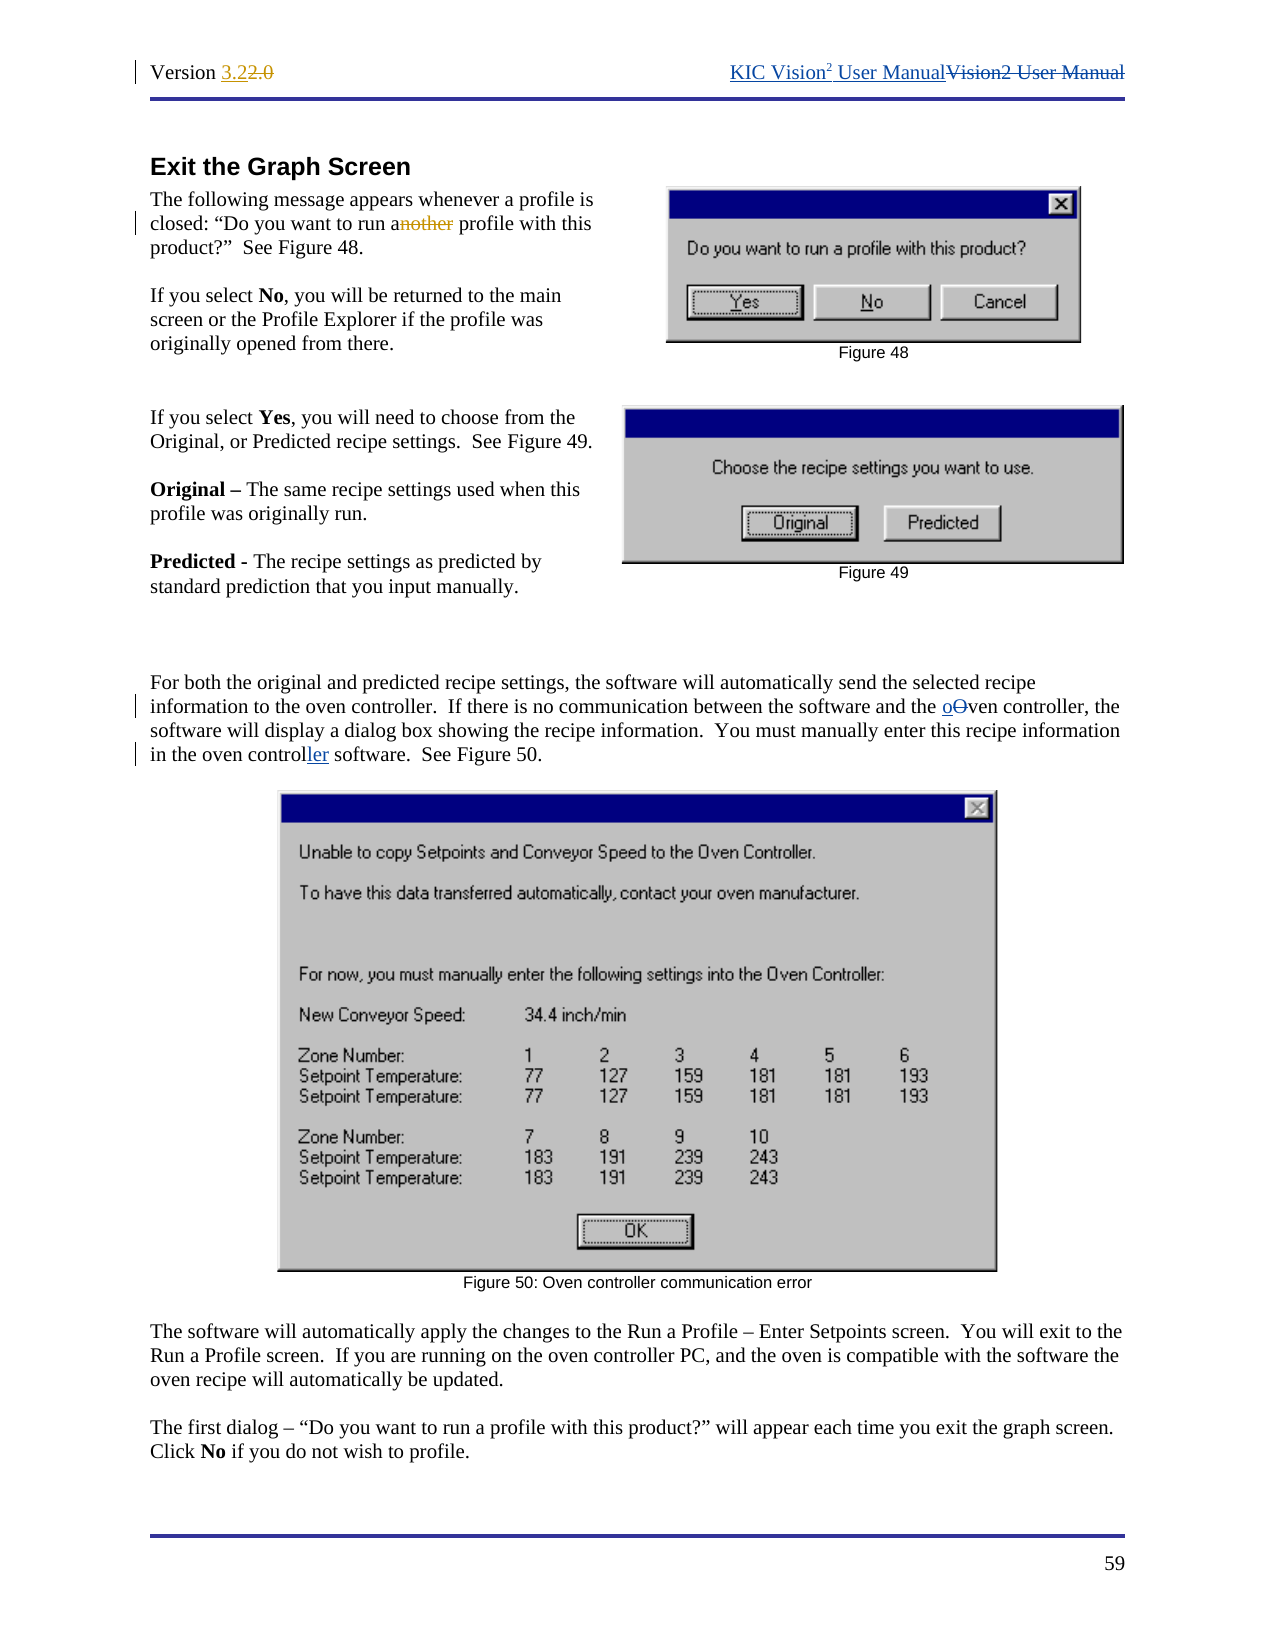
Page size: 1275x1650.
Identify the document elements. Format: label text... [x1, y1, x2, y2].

text The first dialog – “Do you want to run a profile with this product?” will appear each time you exit the graph screen. Click No if you do not wish to profile. [150, 1415, 1125, 1463]
table_header The following message appears whenever a profile is closed: “Do you want to run a profile with this product?” See Figure 49. If you select No, you will be returned to the main screen or the Profile Explorer if the profile was originally opened from there. [139, 187, 611, 405]
picture [621, 405, 1124, 564]
subtitle Exit the Graph Screen [150, 152, 1125, 180]
picture [277, 790, 998, 1272]
text The software will automatically apply the changes to the Run a Profile – Enter Setpoints screen. You will exit to the Run a Profile screen. If you are running on the oven controller PC, and the oven is compatible with the software the oven recipe will automatically be updated. [150, 1319, 1125, 1391]
picture [665, 186, 1082, 343]
text For both the original and predicted recipe settings, the software will automatically send the selected recipe information to the oven controller. If there is no communication between the software and the ven controller, the software will display a dialog box showing the recipe information. You must manually enter this recipe information in the oven control software. See Figure 51. [150, 670, 1125, 766]
table_cell If you select Yes, you will need to choose from the Original, or Predicted recipe settings. See Figure 50. Original – The same recipe settings used when this profile was originally run. Predicted - The recipe settings as predicted by standard prediction that you input manually. [139, 405, 611, 646]
